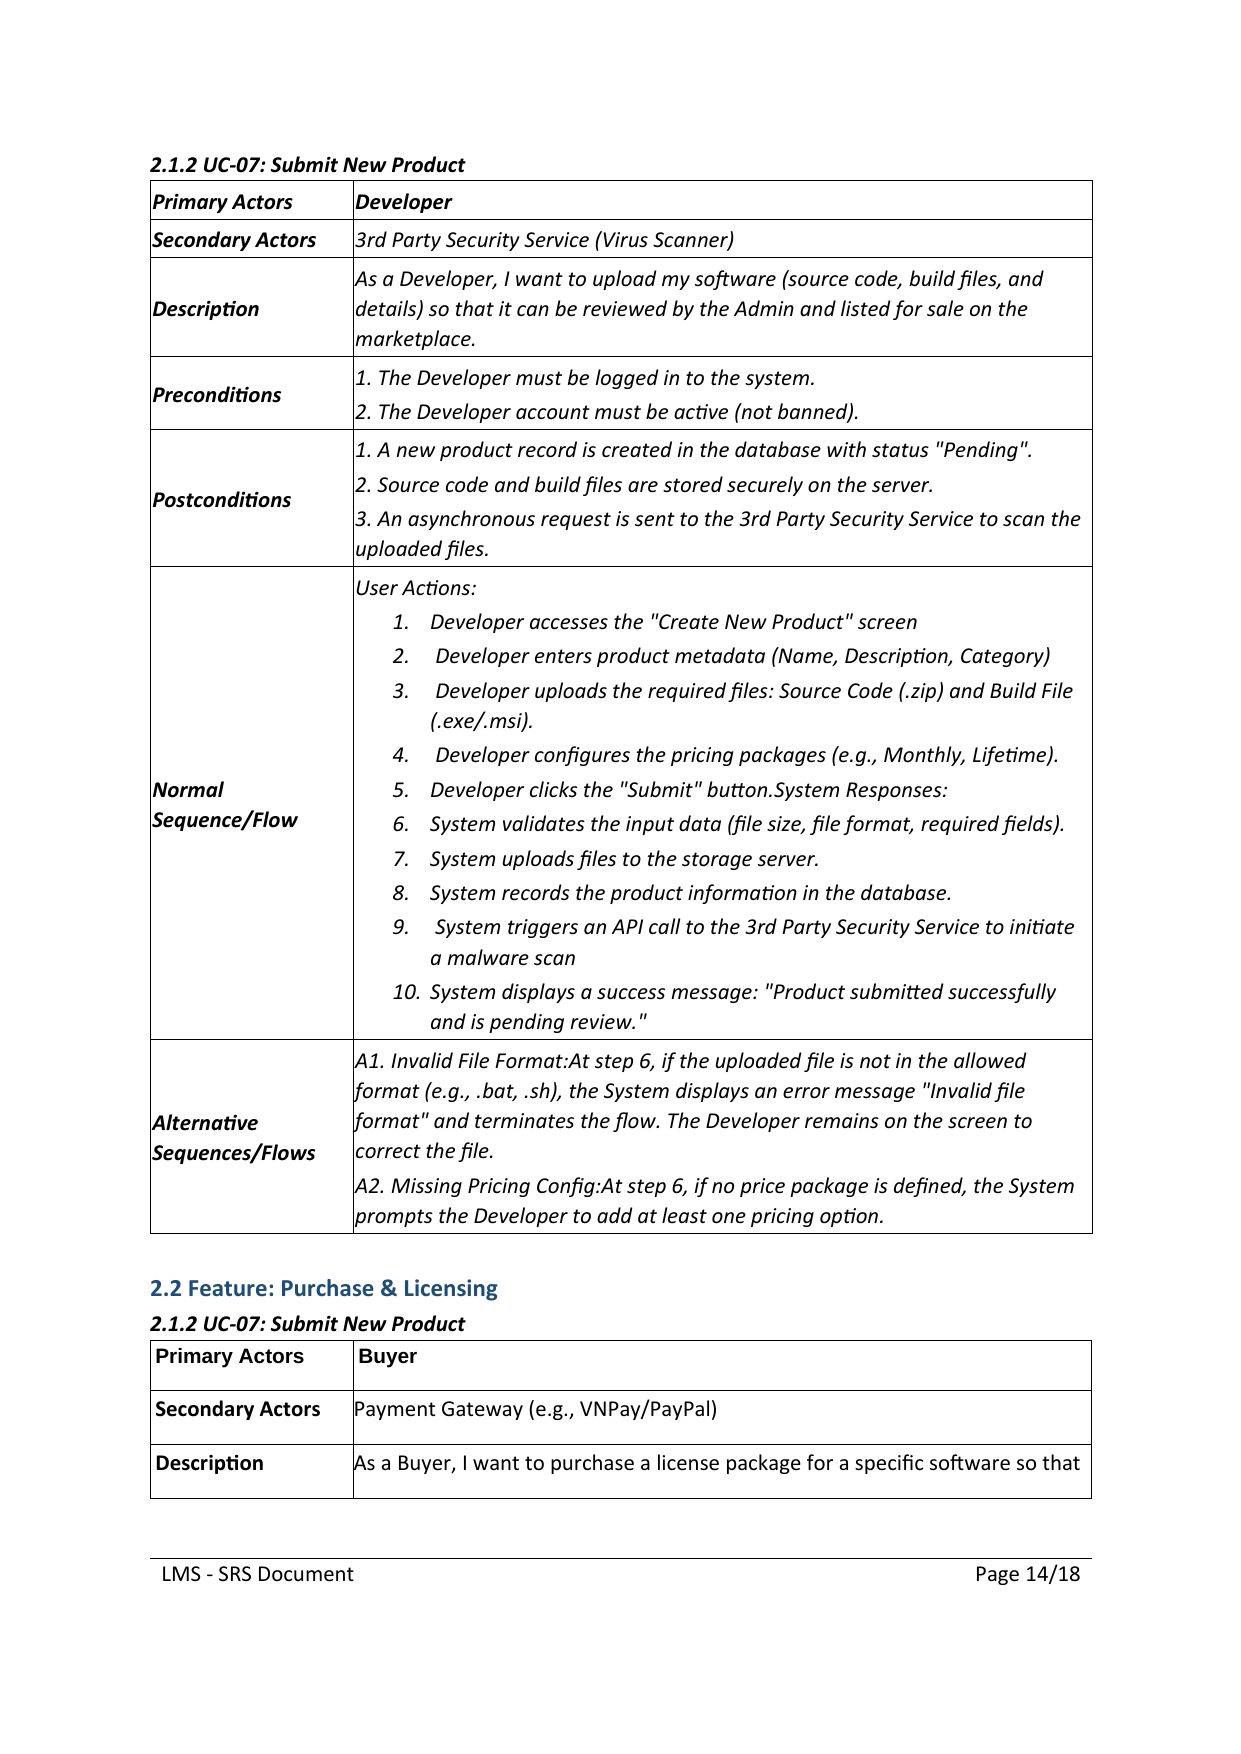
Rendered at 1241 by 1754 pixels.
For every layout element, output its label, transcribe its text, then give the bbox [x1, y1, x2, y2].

table_cell Normal Sequence/Flow [151, 567, 353, 1039]
table_header Buyer [354, 1341, 1091, 1389]
table_cell Payment Gateway (e.g., VNPay/PayPal) [354, 1391, 1091, 1443]
table_cell Description [151, 1445, 353, 1498]
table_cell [354, 1445, 1091, 1498]
table_cell 3rd Party Security Service (Virus Scanner) [354, 220, 1092, 257]
subtitle 2.1.2 UC-07: Submit New Product [150, 150, 1093, 178]
table_cell Alternative Sequences/Flows [151, 1040, 353, 1233]
table_cell 1. A new product record is created in the database with status "Pending". 2. Source code and build files are stored securely on the server. 3. An asynchronous request is sent to the 3rd Party Security Service to scan the uploaded files. [354, 430, 1092, 566]
subtitle 2.1.2 UC-07: Submit New Product [150, 1309, 1093, 1337]
table_cell 1. The Developer must be logged in to the system. 2. The Developer account must be active (not banned). [354, 357, 1092, 429]
table_cell Postconditions [151, 430, 353, 566]
table_header Primary Actors [151, 1341, 353, 1389]
table_cell User Actions: Developer accesses the "Create New Product" screen Developer enters product metadata (Name, Description, Category) Developer uploads the required files: Source Code (.zip) and Build File (.exe/.msi). Developer configures the pricing packages (e.g., Monthly, Lifetime). Developer clicks the "Submit" button.System Responses: System validates the input data (file size, file format, required fields). System uploads files to the storage server. System records the product information in the database. System triggers an API call to the 3rd Party Security Service to initiate a malware scan System displays a success message: "Product submitted successfully and is pending review." [354, 567, 1092, 1039]
table_cell As a Developer, I want to upload my software (source code, build files, and details) so that it can be reviewed by the Admin and listed for sale on the marketplace. [354, 258, 1092, 356]
table_cell A1. Invalid File Format:At step 6, if the uploaded file is not in the allowed format (e.g., .bat, .sh), the System displays an error message "Invalid file format" and terminates the flow. The Developer remains on the screen to correct the file. A2. Missing Pricing Config:At step 6, if no price package is defined, the System prompts the Developer to add at least one pricing option. [354, 1040, 1092, 1233]
table_cell Description [151, 258, 353, 356]
table_header Primary Actors [151, 181, 353, 219]
table_header Developer [354, 181, 1092, 219]
table_cell Preconditions [151, 357, 353, 429]
subtitle 2.2 Feature: Purchase & Licensing [150, 1272, 1093, 1303]
table_cell Secondary Actors [151, 220, 353, 257]
table_cell Secondary Actors [151, 1391, 353, 1443]
